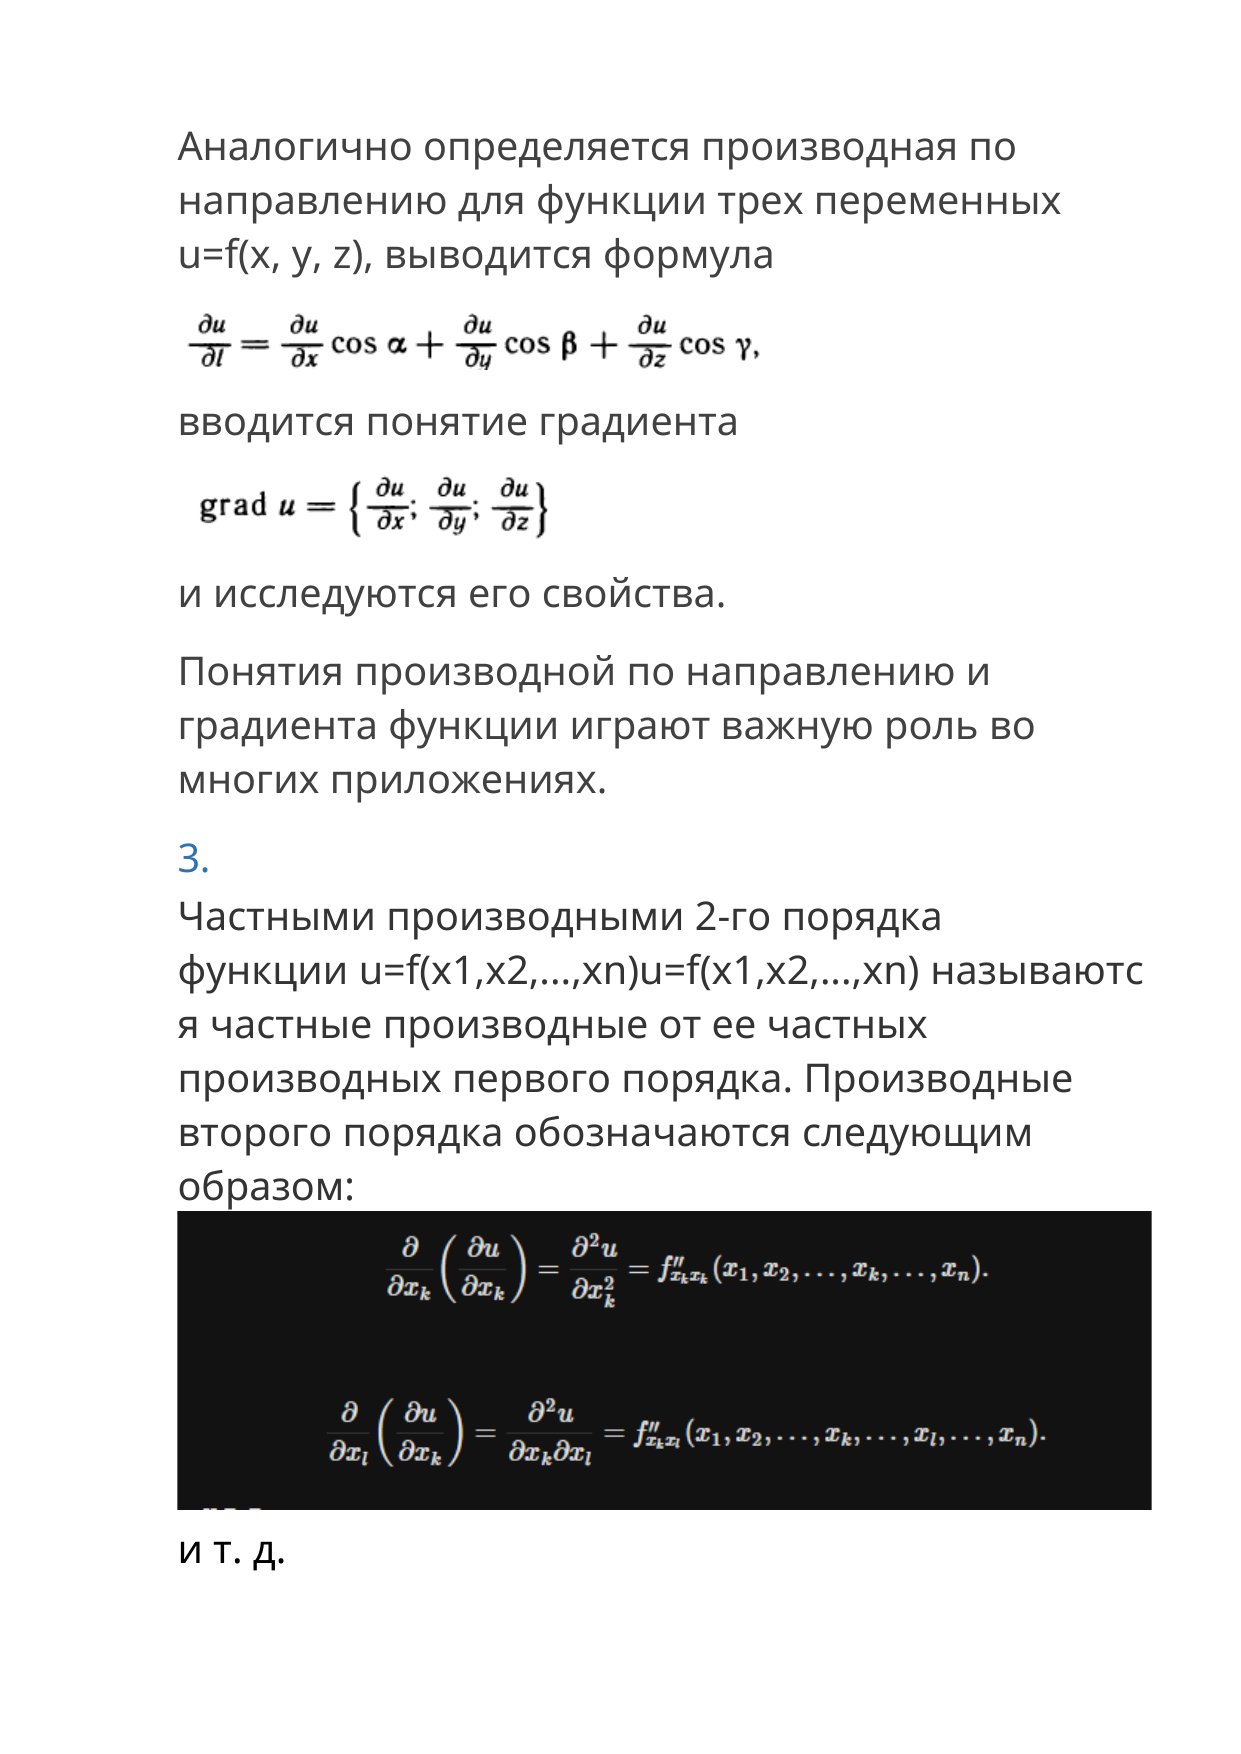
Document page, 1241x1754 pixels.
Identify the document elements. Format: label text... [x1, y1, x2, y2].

picture [177, 470, 574, 542]
text и исследуются его свойства. [177, 566, 1152, 619]
picture [177, 303, 786, 370]
text Частными производными 2-го порядка функции u=f(x1,x2,...,xn)u=f(x1,x2,...,xn) называются частные производные от ее частных производных первого порядка. Производные второго порядка обозначаются следующим образом: [177, 888, 1152, 1211]
text вводится понятие градиента [177, 393, 1152, 447]
text Понятия производной по направлению и градиента функции играют важную роль во многих приложениях. [177, 643, 1152, 805]
subtitle 3. [177, 830, 1152, 884]
text Аналогично определяется производная по направлению для функции трех переменных u=f(x, у, z), выводится формула [177, 118, 1152, 280]
text и т. д. [177, 1510, 1152, 1576]
picture [177, 1211, 1152, 1510]
